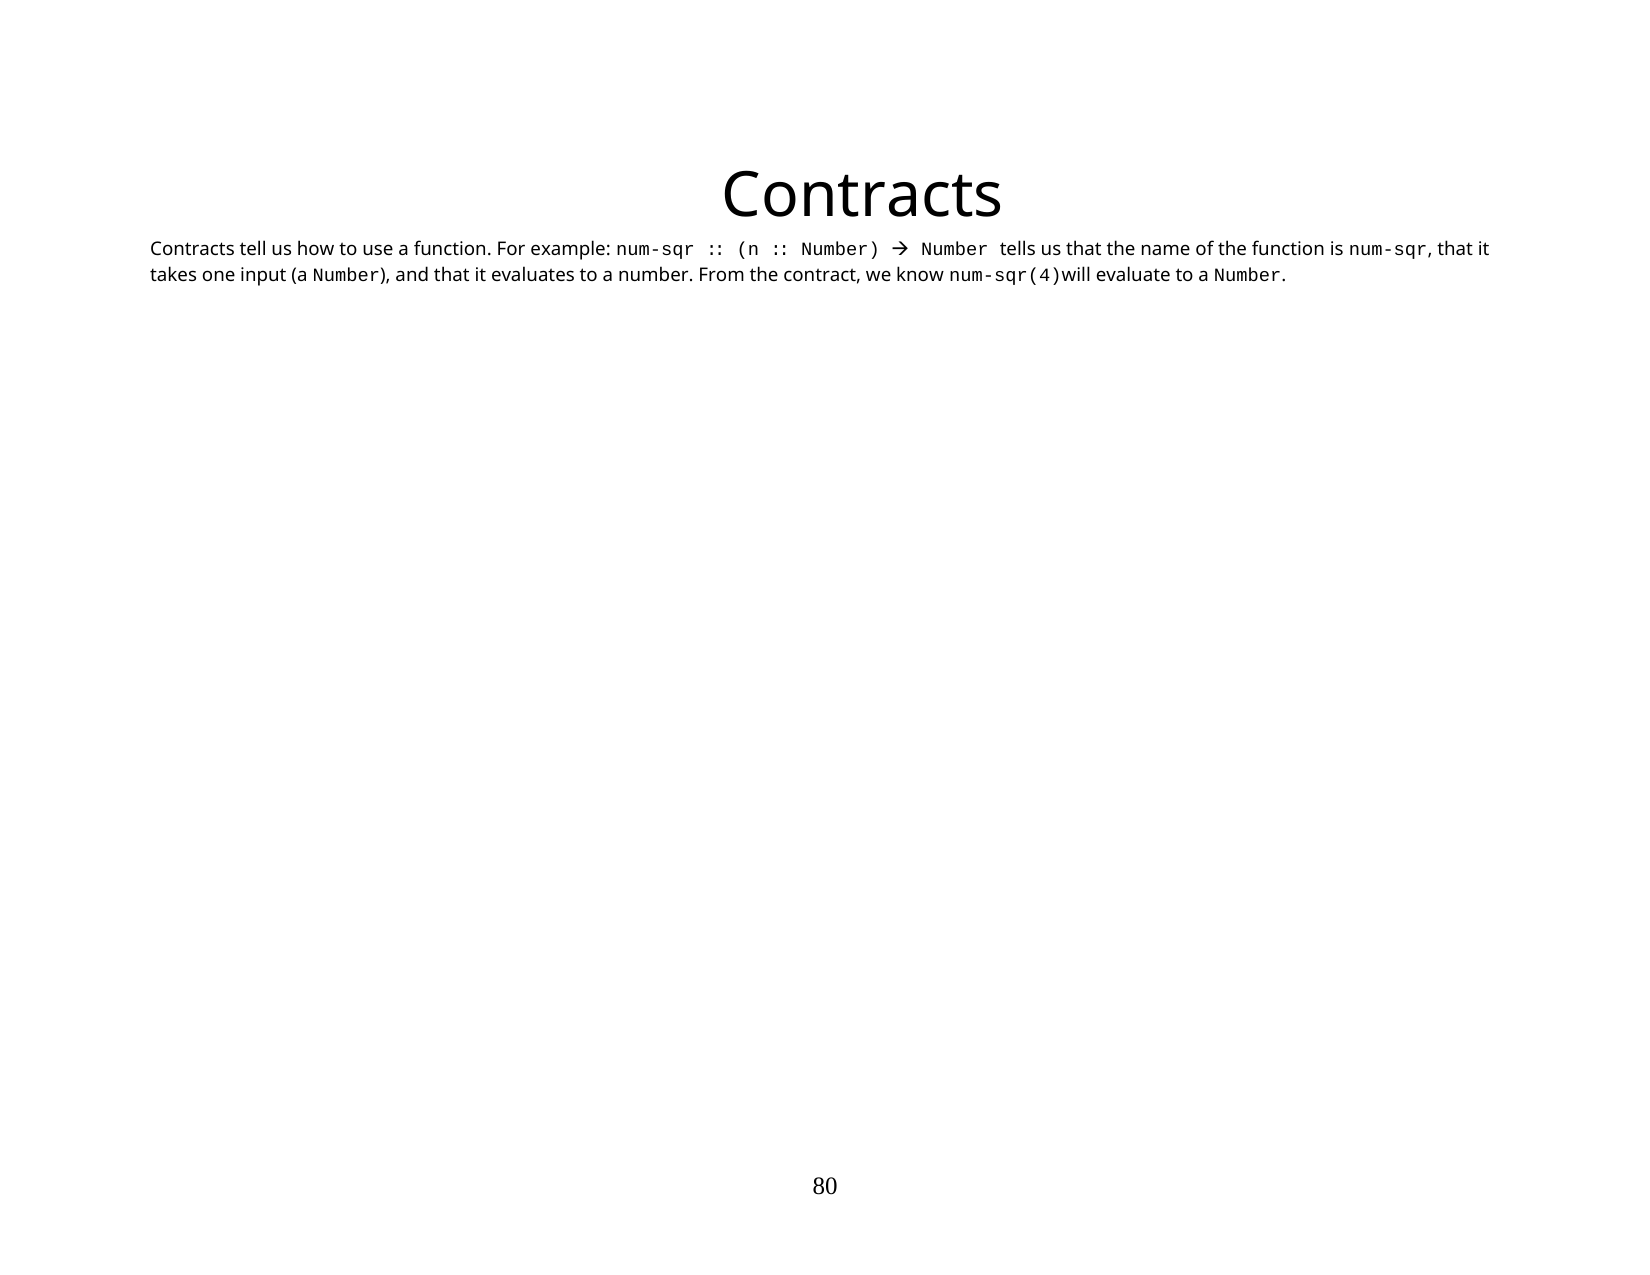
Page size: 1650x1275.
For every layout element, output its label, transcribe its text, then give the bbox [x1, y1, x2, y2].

text Contracts tell us how to use a function. For example: num-sqr :: (n :: Number) Number tells us that the name of the function is num-sqr, that it takes one input (a Number), and that it evaluates to a number. From the contract, we know num-sqr(4)will evaluate to a Number. [150, 235, 1500, 287]
text Contracts [150, 150, 1575, 235]
